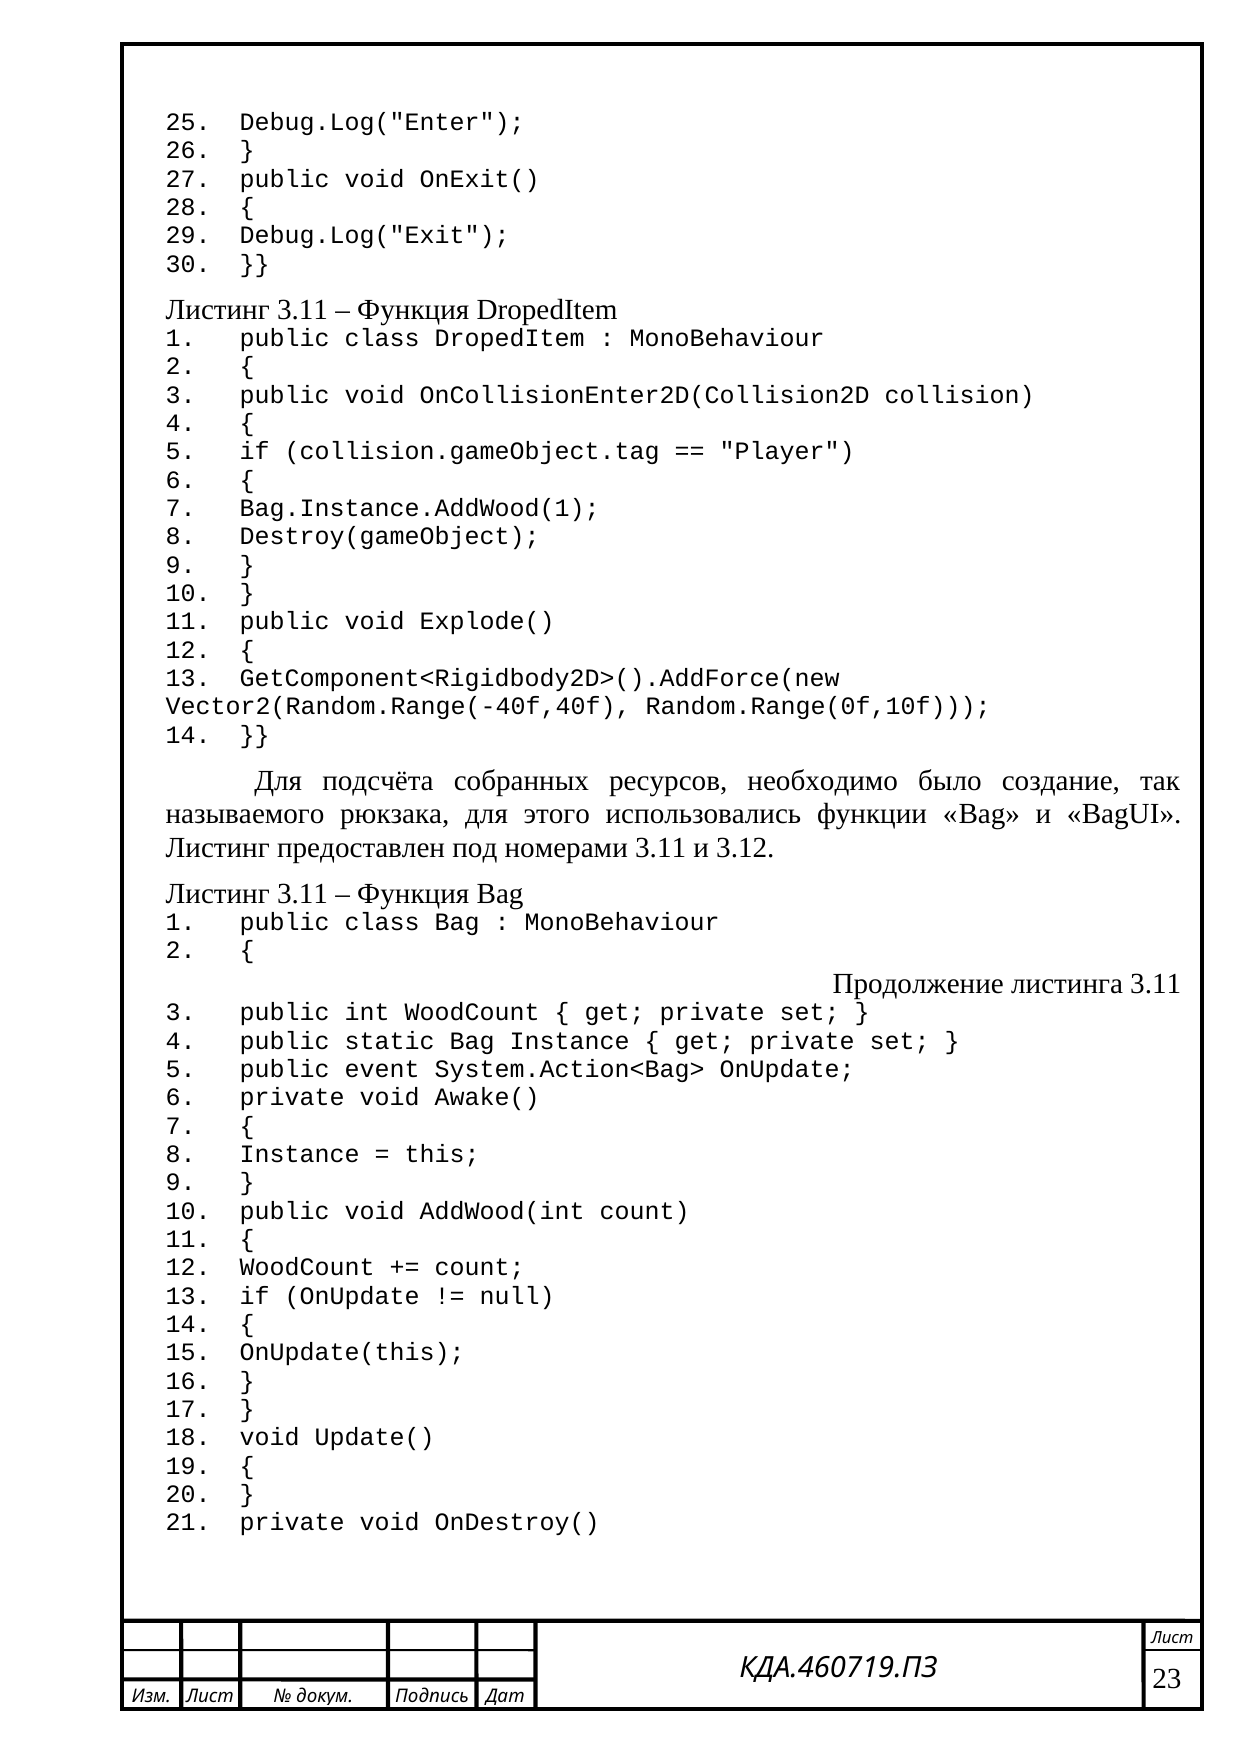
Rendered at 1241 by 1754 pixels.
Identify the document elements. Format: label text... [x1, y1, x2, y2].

list if (OnUpdate != null) [165, 1283, 1181, 1312]
list public static Bag Instance { get; private set; } [165, 1028, 1181, 1057]
list { [165, 1453, 1181, 1482]
list }} [165, 722, 1181, 751]
list { [165, 1312, 1181, 1340]
list OnUpdate(this); [165, 1340, 1181, 1368]
list Instance = this; [165, 1142, 1181, 1170]
list WoodCount += count; [165, 1255, 1181, 1283]
list } [165, 138, 1181, 166]
list } [165, 1482, 1181, 1510]
list Debug.Log("Enter"); [165, 109, 1181, 138]
list { [165, 1113, 1181, 1142]
list } [165, 1368, 1181, 1397]
list public int WoodCount { get; private set; } [165, 1000, 1181, 1028]
list GetComponent<Rigidbody2D>().AddForce(new Vector2(Random.Range(-40f,40f), Random.Range(0f,10f))); [165, 666, 1181, 722]
list } [165, 581, 1181, 609]
list public void Explode() [165, 609, 1181, 637]
text Продолжение листинга 3.11 [165, 966, 1181, 1000]
list Для подсчёта собранных ресурсов, необходимо было создание, так называемого рюкзака, для этого использовались функции «Bag» и «BagUI». Листинг предоставлен под номерами 3.11 и 3.12. [165, 763, 1181, 864]
list public class DropedItem : MonoBehaviour [165, 326, 1181, 354]
list public void OnCollisionEnter2D(Collision2D collision) [165, 382, 1181, 411]
list { [165, 637, 1181, 666]
list { [165, 938, 1181, 966]
list Листинг 3.11 – Функция Bag [165, 876, 1181, 910]
list void Update() [165, 1425, 1181, 1453]
list private void Awake() [165, 1085, 1181, 1113]
list { [165, 194, 1181, 223]
list } [165, 1170, 1181, 1198]
list Bag.Instance.AddWood(1); [165, 496, 1181, 524]
list { [165, 411, 1181, 439]
list if (collision.gameObject.tag == "Player") [165, 439, 1181, 467]
list Destroy(gameObject); [165, 524, 1181, 552]
list public class Bag : MonoBehaviour [165, 910, 1181, 938]
list } [165, 552, 1181, 581]
list { [165, 467, 1181, 496]
list public event System.Action<Bag> OnUpdate; [165, 1057, 1181, 1085]
list { [165, 354, 1181, 382]
list public void AddWood(int count) [165, 1198, 1181, 1227]
list }} [165, 251, 1181, 279]
list } [165, 1397, 1181, 1425]
list public void OnExit() [165, 166, 1181, 194]
list { [165, 1227, 1181, 1255]
list Debug.Log("Exit"); [165, 223, 1181, 251]
list Листинг 3.11 – Функция DropedItem [165, 292, 1181, 326]
list private void OnDestroy() [165, 1510, 1181, 1538]
